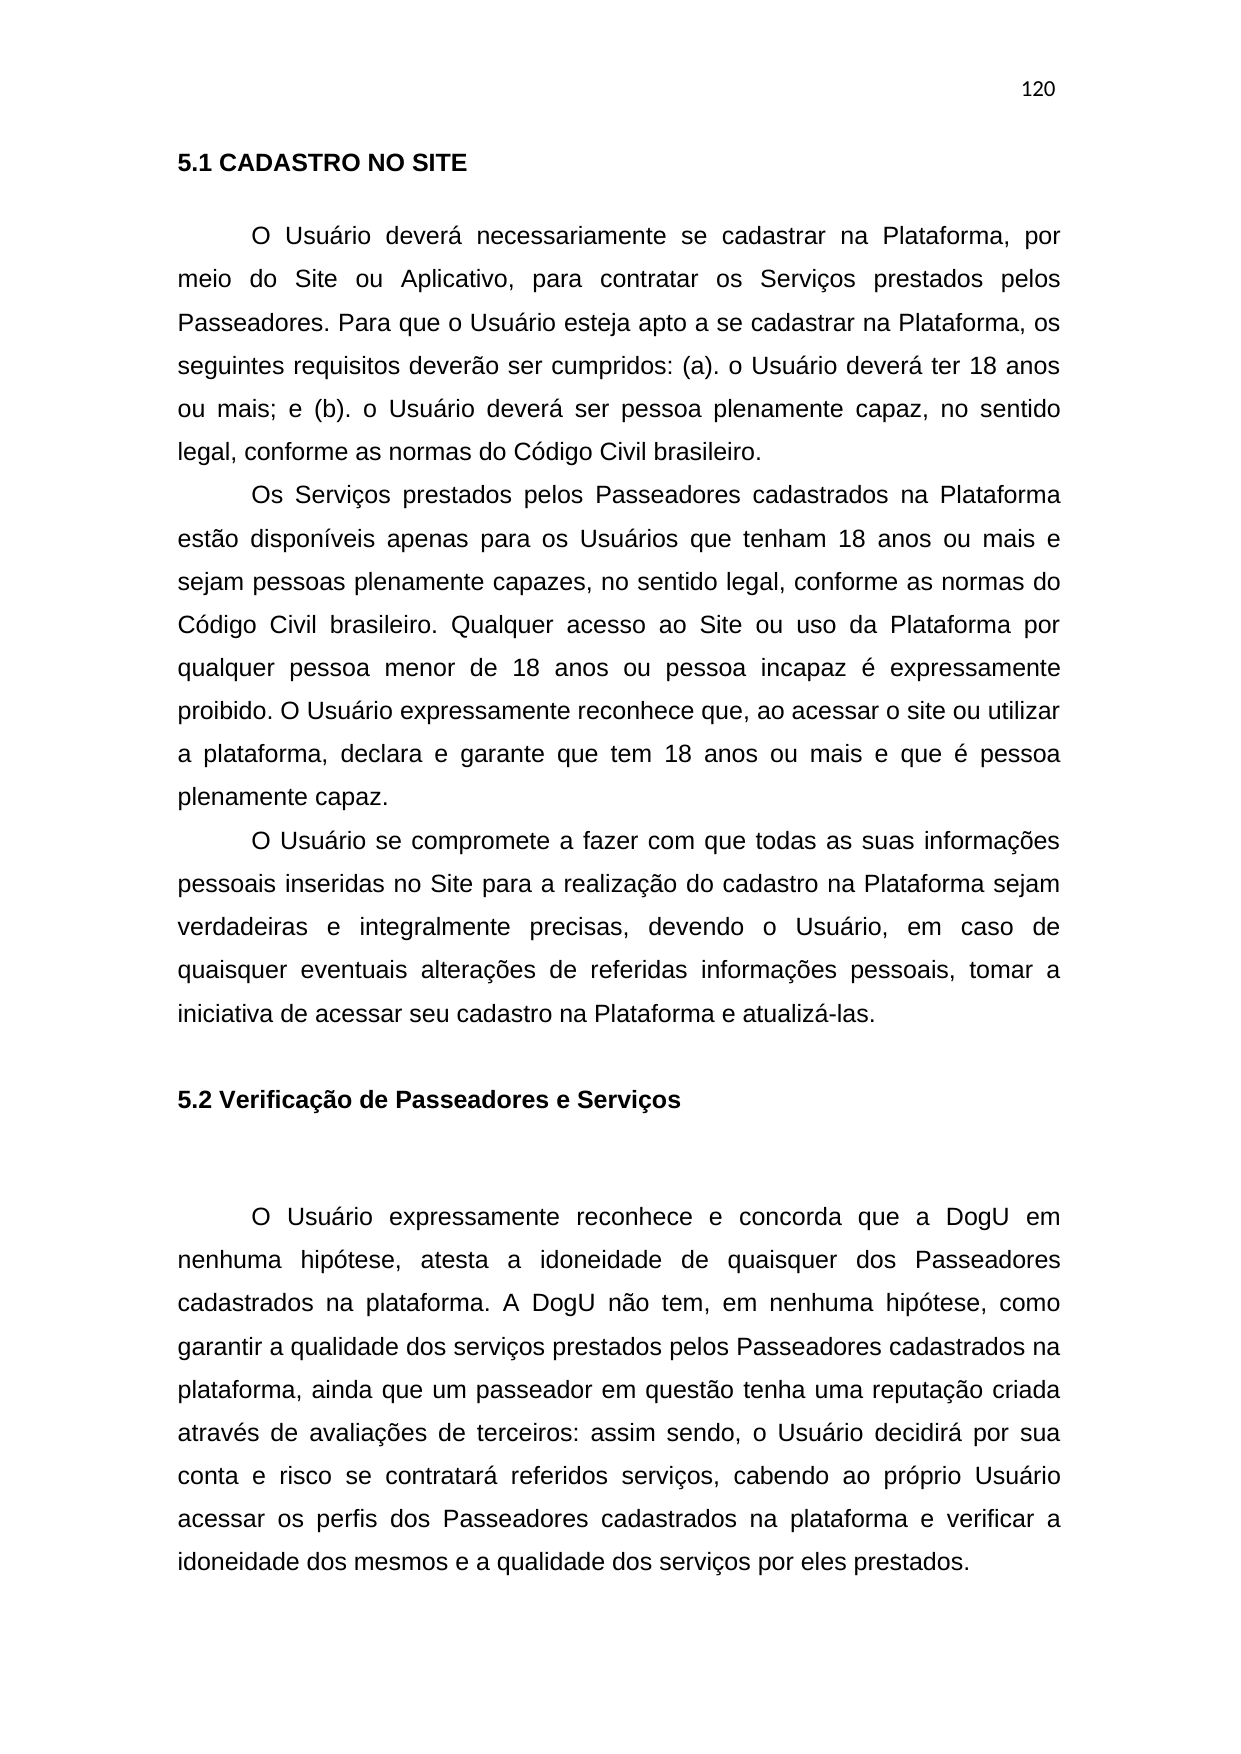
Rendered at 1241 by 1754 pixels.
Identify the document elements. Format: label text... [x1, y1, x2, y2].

text O Usuário se compromete a fazer com que todas as suas informações pessoais inseridas no Site para a realização do cadastro na Plataforma sejam verdadeiras e integralmente precisas, devendo o Usuário, em caso de quaisquer eventuais alterações de referidas informações pessoais, tomar a iniciativa de acessar seu cadastro na Plataforma e atualizá-las. [177, 826, 1062, 1027]
text Os Serviços prestados pelos Passeadores cadastrados na Plataforma estão disponíveis apenas para os Usuários que tenham 18 anos ou mais e sejam pessoas plenamente capazes, no sentido legal, conforme as normas do Código Civil brasileiro. Qualquer acesso ao Site ou uso da Plataforma por qualquer pessoa menor de 18 anos ou pessoa incapaz é expressamente proibido. O Usuário expressamente reconhece que, ao acessar o site ou utilizar a plataforma, declara e garante que tem 18 anos ou mais e que é pessoa plenamente capaz. [177, 481, 1062, 811]
text O Usuário expressamente reconhece e concorda que a DogU em nenhuma hipótese, atesta a idoneidade de quaisquer dos Passeadores cadastrados na plataforma. A DogU não tem, em nenhuma hipótese, como garantir a qualidade dos serviços prestados pelos Passeadores cadastrados na plataforma, ainda que um passeador em questão tenha uma reputação criada através de avaliações de terceiros: assim sendo, o Usuário decidirá por sua conta e risco se contratará referidos serviços, cabendo ao próprio Usuário acessar os perfis dos Passeadores cadastrados na plataforma e verificar a idoneidade dos mesmos e a qualidade dos serviços por eles prestados. [177, 1202, 1062, 1576]
text 5.1 CADASTRO NO SITE [177, 148, 1056, 176]
text O Usuário deverá necessariamente se cadastrar na Plataforma, por meio do Site ou Aplicativo, para contratar os Serviços prestados pelos Passeadores. Para que o Usuário esteja apto a se cadastrar na Plataforma, os seguintes requisitos deverão ser cumpridos: (a). o Usuário deverá ter 18 anos ou mais; e (b). o Usuário deverá ser pessoa plenamente capaz, no sentido legal, conforme as normas do Código Civil brasileiro. [177, 221, 1062, 466]
text 5.2 Verificação de Passeadores e Serviços [177, 1085, 1056, 1114]
